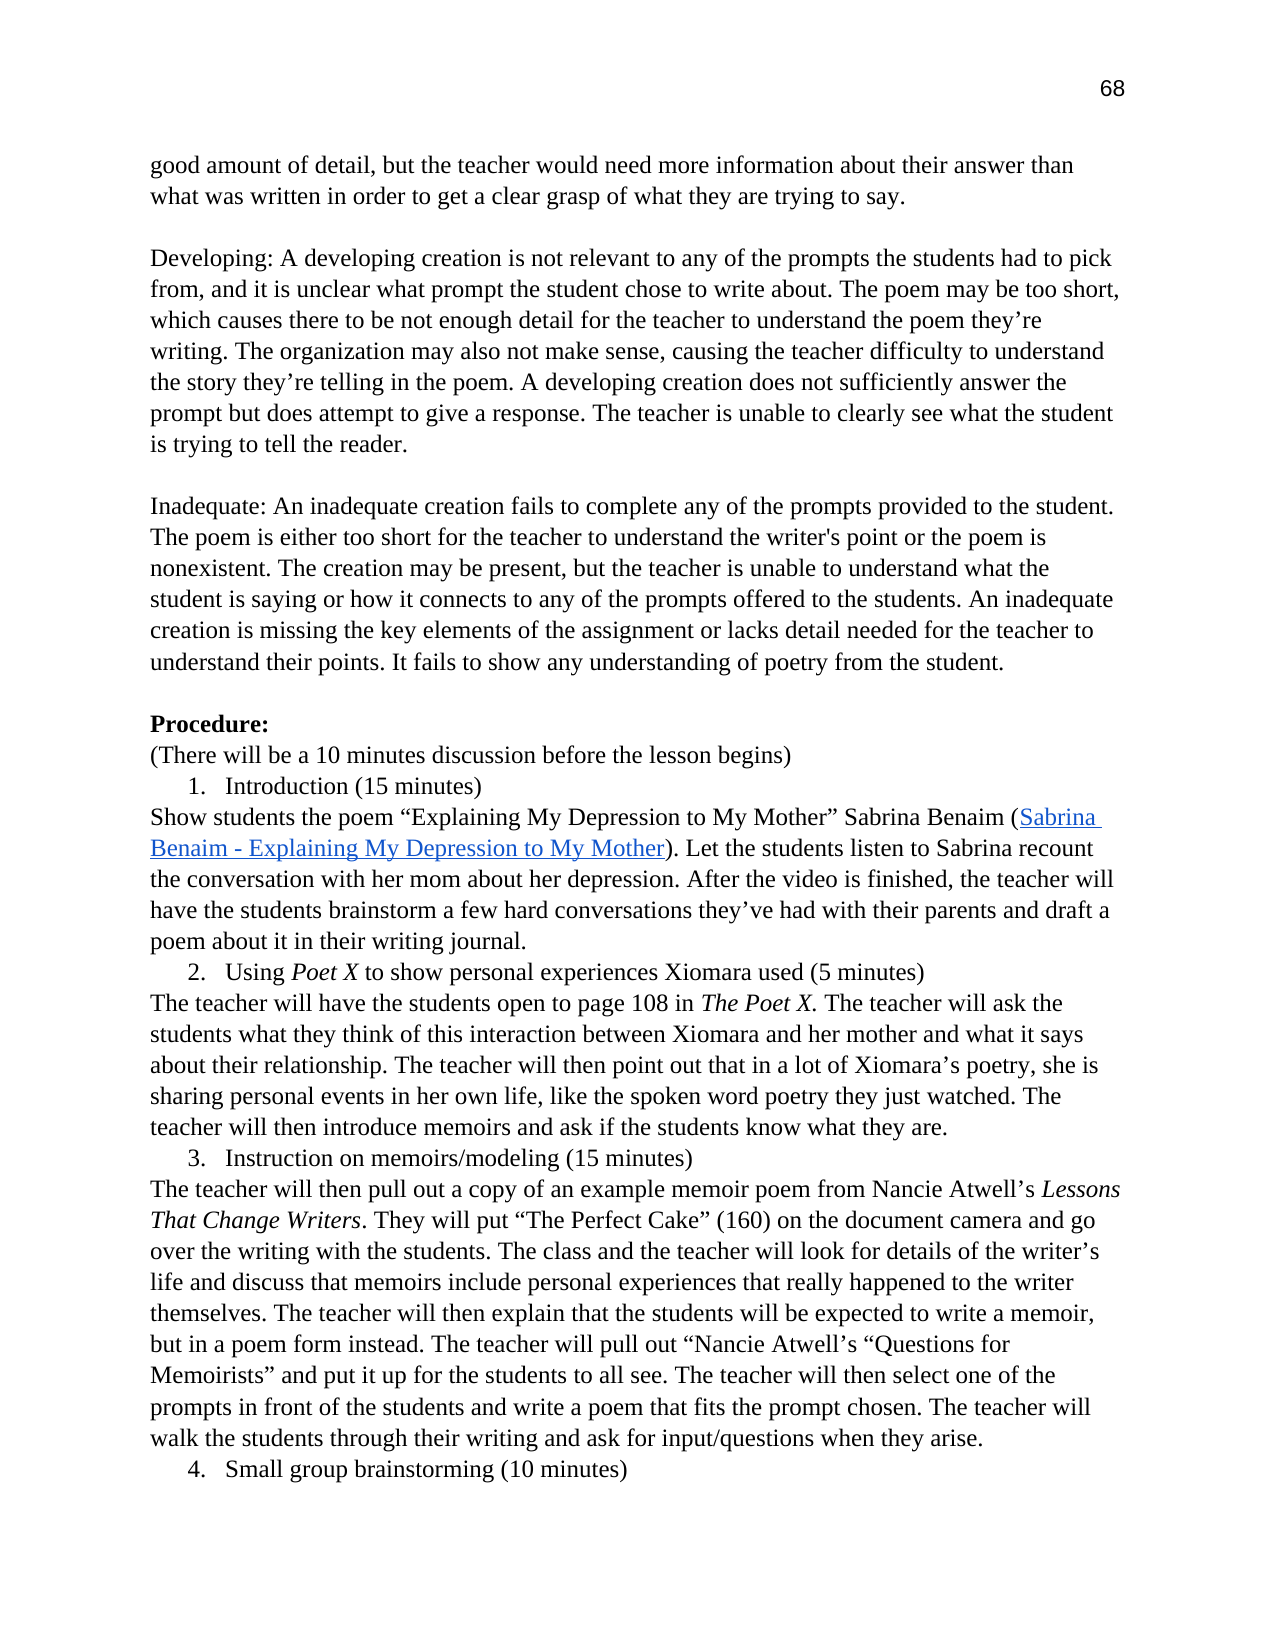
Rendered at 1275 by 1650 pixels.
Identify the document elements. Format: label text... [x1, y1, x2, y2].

list Using Poet X to show personal experiences Xiomara used (5 minutes) [187, 957, 1125, 986]
text (There will be a 10 minutes discussion before the lesson begins) [150, 740, 1125, 768]
text Inadequate: An inadequate creation fails to complete any of the prompts provided to the student. The poem is either too short for the teacher to understand the writer's point or the poem is nonexistent. The creation may be present, but the teacher is unable to understand what the student is saying or how it connects to any of the prompts offered to the students. An inadequate creation is missing the key elements of the assignment or lacks detail needed for the teacher to understand their points. It fails to show any understanding of poetry from the student. [150, 491, 1125, 675]
text The teacher will have the students open to page 108 in The Poet X. The teacher will ask the students what they think of this interaction between Xiomara and her mother and what it says about their relationship. The teacher will then point out that in a lot of Xiomara’s poetry, she is sharing personal events in her own life, like the spoken word poetry they just watched. The teacher will then introduce memoirs and ask if the students know what they are. [150, 988, 1125, 1141]
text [150, 150, 1125, 210]
list Small group brainstorming (10 minutes) [187, 1454, 1125, 1482]
list Introduction (15 minutes) [187, 771, 1125, 799]
text The teacher will then pull out a copy of an example memoir poem from Nancie Atwell’s Lessons That Change Writers. They will put “The Perfect Cake” (160) on the document camera and go over the writing with the students. The class and the teacher will look for details of the writer’s life and discuss that memoirs include personal experiences that really happened to the writer themselves. The teacher will then explain that the students will be expected to write a memoir, but in a poem form instead. The teacher will pull out “Nancie Atwell’s “Questions for Memoirists” and put it up for the students to all see. The teacher will then select one of the prompts in front of the students and write a poem that fits the prompt chosen. The teacher will walk the students through their writing and ask for input/questions when they arise. [150, 1174, 1125, 1451]
text Procedure: [150, 709, 1125, 737]
text Show students the poem “Explaining My Depression to My Mother” Sabrina Benaim (Sabrina Benaim - Explaining My Depression to My Mother). Let the students listen to Sabrina recount the conversation with her mom about her depression. After the video is finished, the teacher will have the students brainstorm a few hard conversations they’ve had with their parents and draft a poem about it in their writing journal. [150, 802, 1125, 955]
text Developing: A developing creation is not relevant to any of the prompts the students had to pick from, and it is unclear what prompt the student chose to write about. The poem may be too short, which causes there to be not enough detail for the teacher to understand the poem they’re writing. The organization may also not make sense, causing the teacher difficulty to understand the story they’re telling in the poem. A developing creation does not sufficiently answer the prompt but does attempt to give a response. The teacher is unable to clearly see what the student is trying to tell the reader. [150, 243, 1125, 458]
list Instruction on memoirs/modeling (15 minutes) [187, 1143, 1125, 1172]
